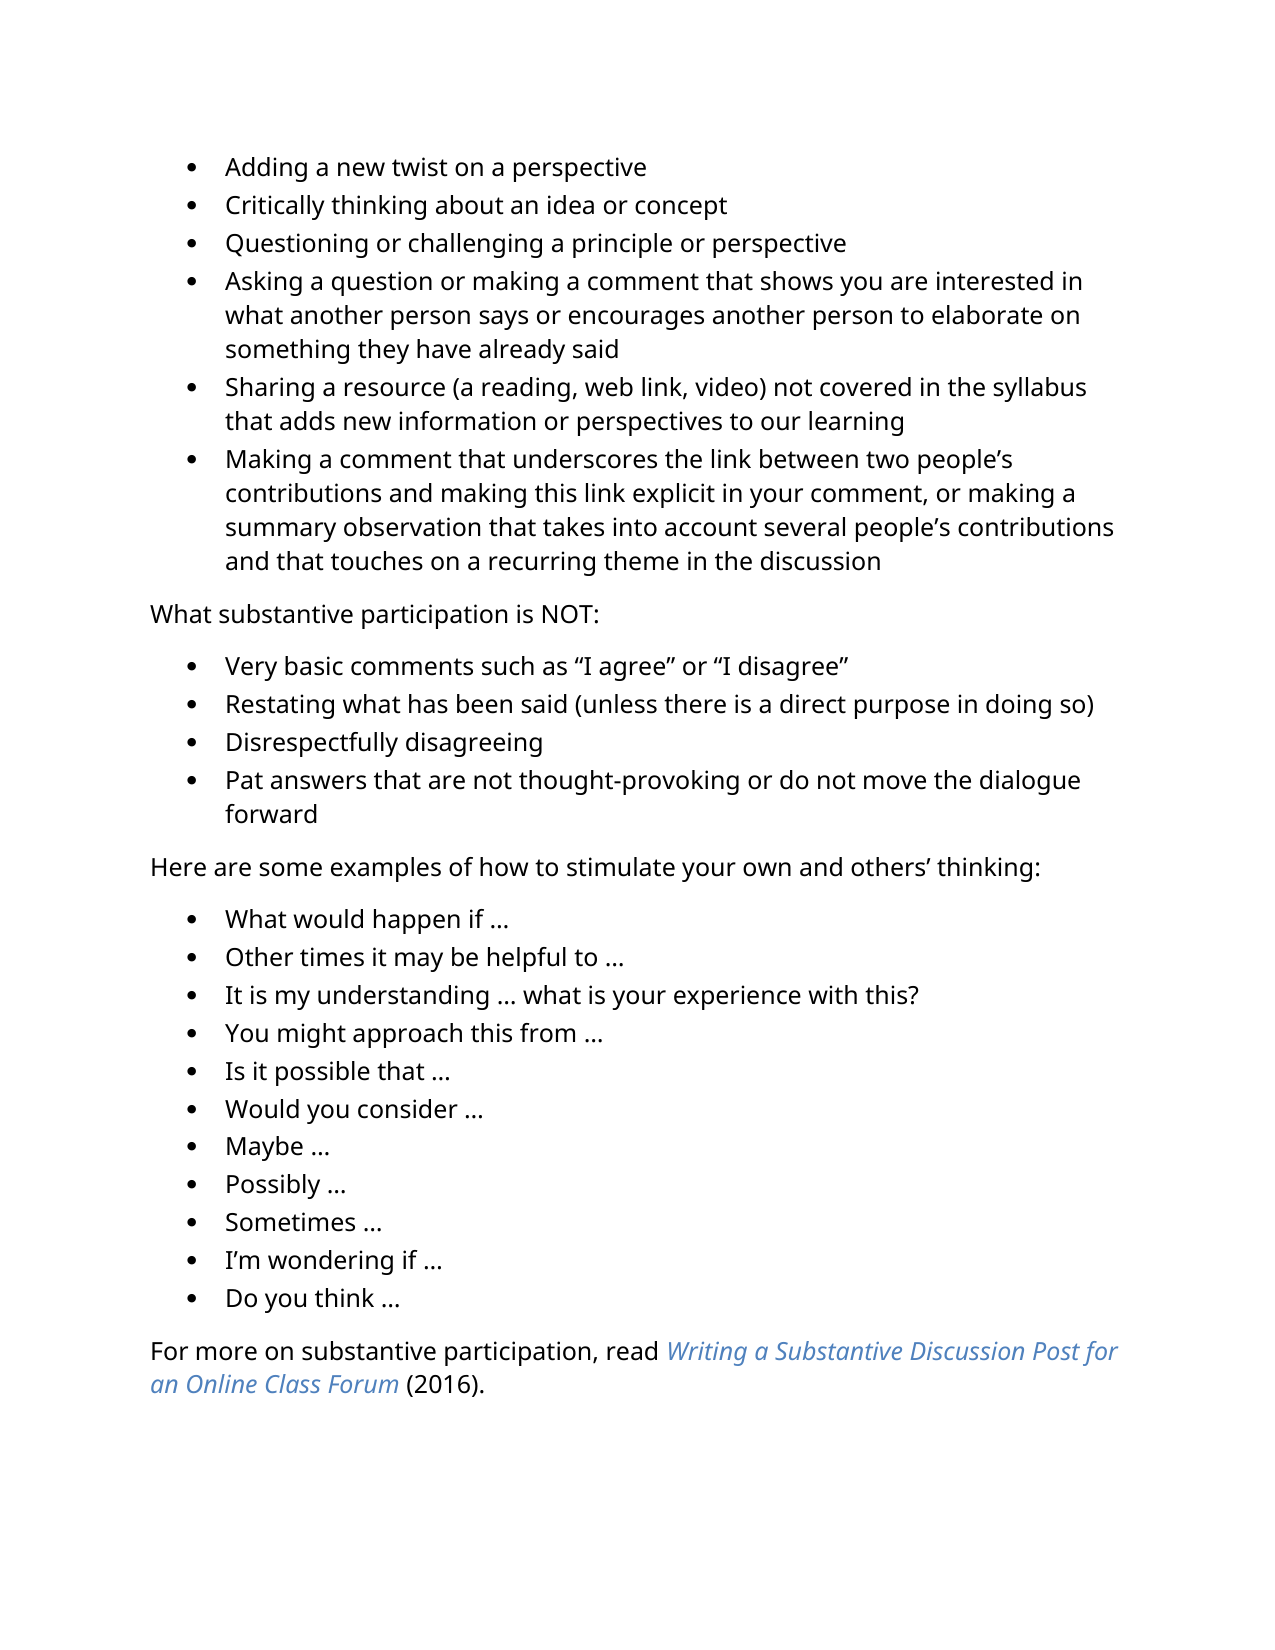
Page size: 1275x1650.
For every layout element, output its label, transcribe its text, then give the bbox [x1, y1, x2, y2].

list Possibly … [187, 1167, 1125, 1201]
list Pat answers that are not thought-provoking or do not move the dialogue forward [187, 762, 1125, 831]
list What would happen if … [187, 902, 1125, 936]
list Making a comment that underscores the link between two people’s contributions and making this link explicit in your comment, or making a summary observation that takes into account several people’s contributions and that touches on a recurring theme in the discussion [187, 441, 1125, 577]
list Adding a new twist on a perspective [187, 150, 1125, 184]
text For more on substantive participation, read Writing a Substantive Discussion Post for an Online Class Forum (2016). [150, 1333, 1125, 1401]
list Critically thinking about an idea or concept [187, 188, 1125, 222]
list Maybe … [187, 1129, 1125, 1163]
list Sharing a resource (a reading, web link, video) not covered in the syllabus that adds new information or perspectives to our learning [187, 369, 1125, 437]
list You might approach this from … [187, 1016, 1125, 1050]
list Is it possible that … [187, 1053, 1125, 1087]
list Restating what has been said (unless there is a direct purpose in doing so) [187, 687, 1125, 721]
list Questioning or challenging a principle or perspective [187, 226, 1125, 260]
list Asking a question or making a comment that shows you are interested in what another person says or encourages another person to elaborate on something they have already said [187, 263, 1125, 366]
list I’m wondering if … [187, 1242, 1125, 1277]
list Do you think … [187, 1280, 1125, 1314]
list Very basic comments such as “I agree” or “I disagree” [187, 649, 1125, 683]
list Sometimes … [187, 1205, 1125, 1239]
list Other times it may be helpful to … [187, 940, 1125, 974]
text What substantive participation is NOT: [150, 596, 1125, 630]
text Here are some examples of how to stimulate your own and others’ thinking: [150, 849, 1125, 883]
list Would you consider … [187, 1091, 1125, 1125]
list It is my understanding … what is your experience with this? [187, 978, 1125, 1012]
list Disrespectfully disagreeing [187, 725, 1125, 759]
